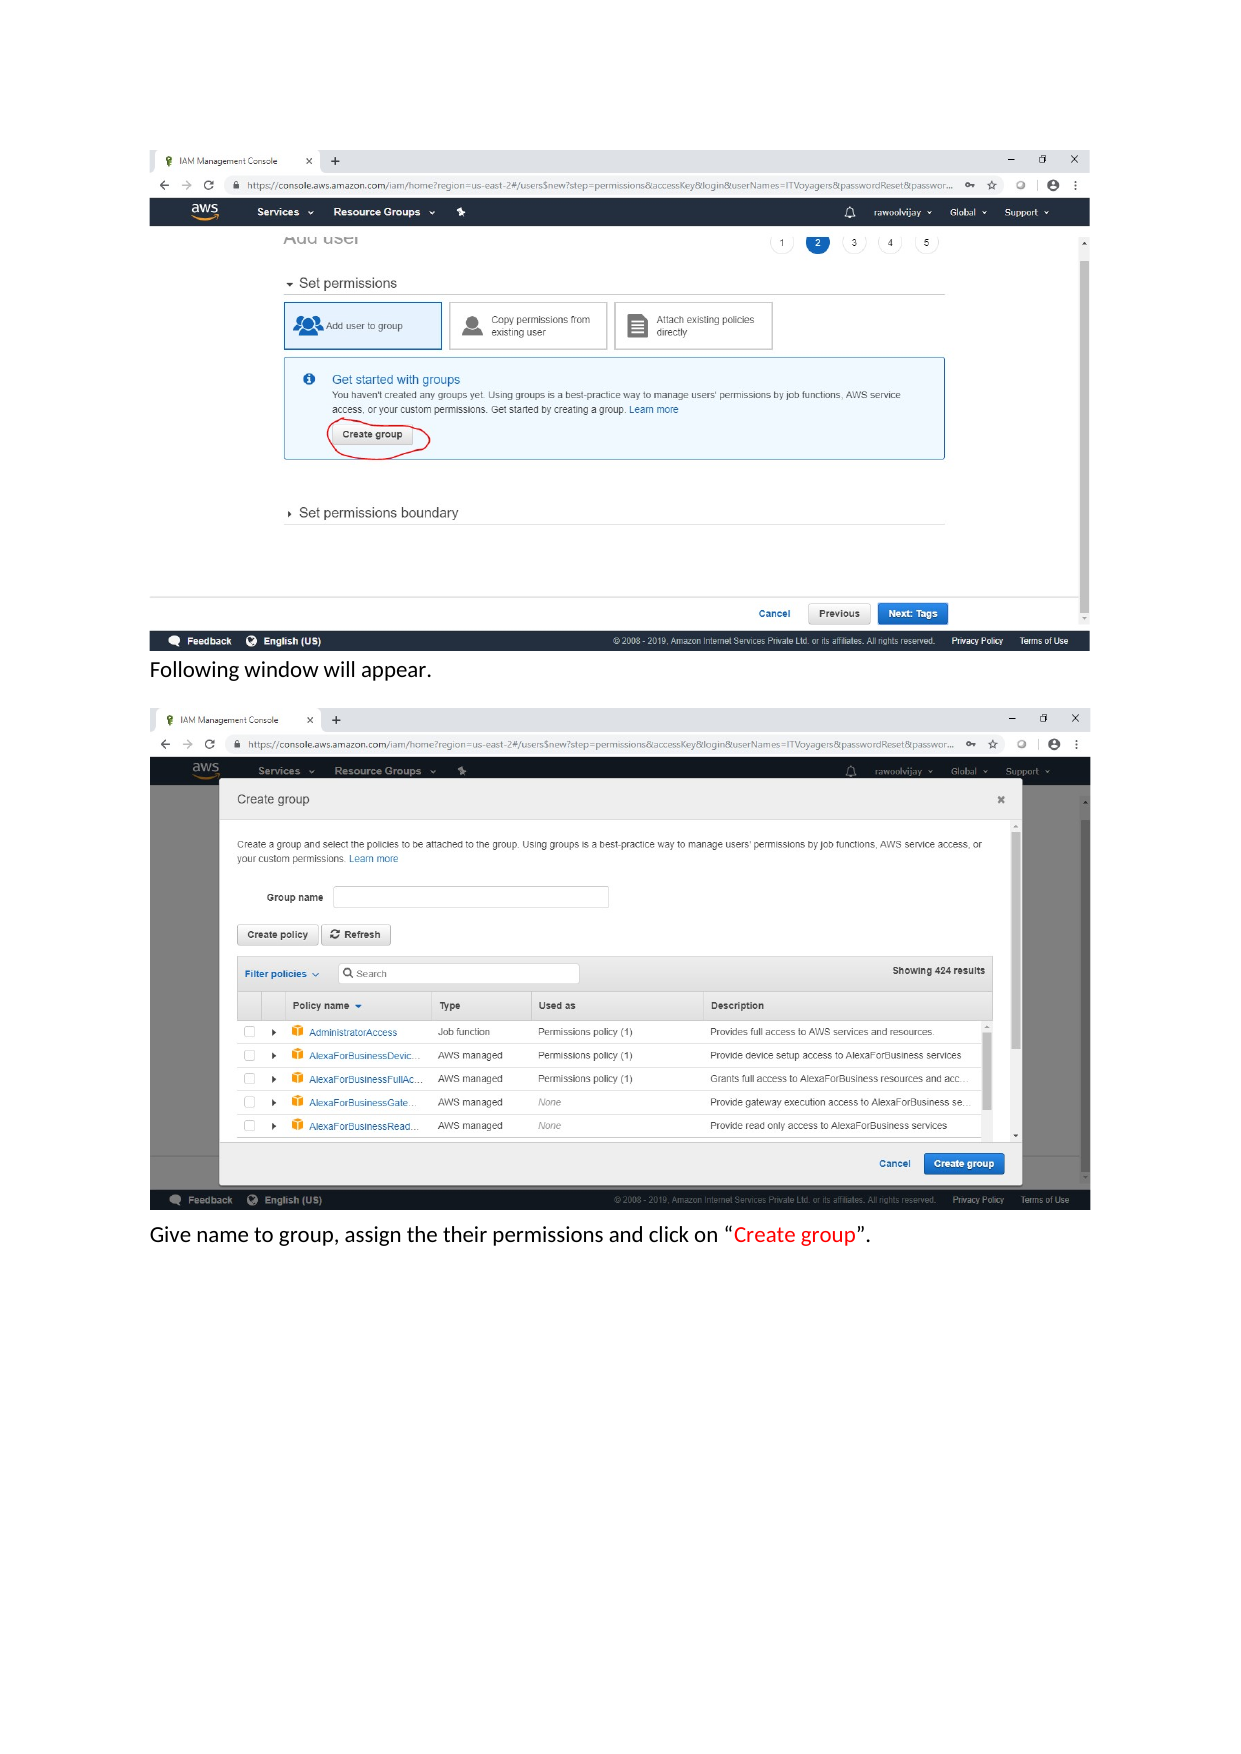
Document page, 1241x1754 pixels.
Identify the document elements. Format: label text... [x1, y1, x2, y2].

text Give name to group, assign the their permissions and click on “Create group”. [149, 1220, 1090, 1248]
picture [149, 150, 1090, 651]
picture [150, 708, 1091, 1210]
text Following window will appear. [149, 651, 1090, 683]
